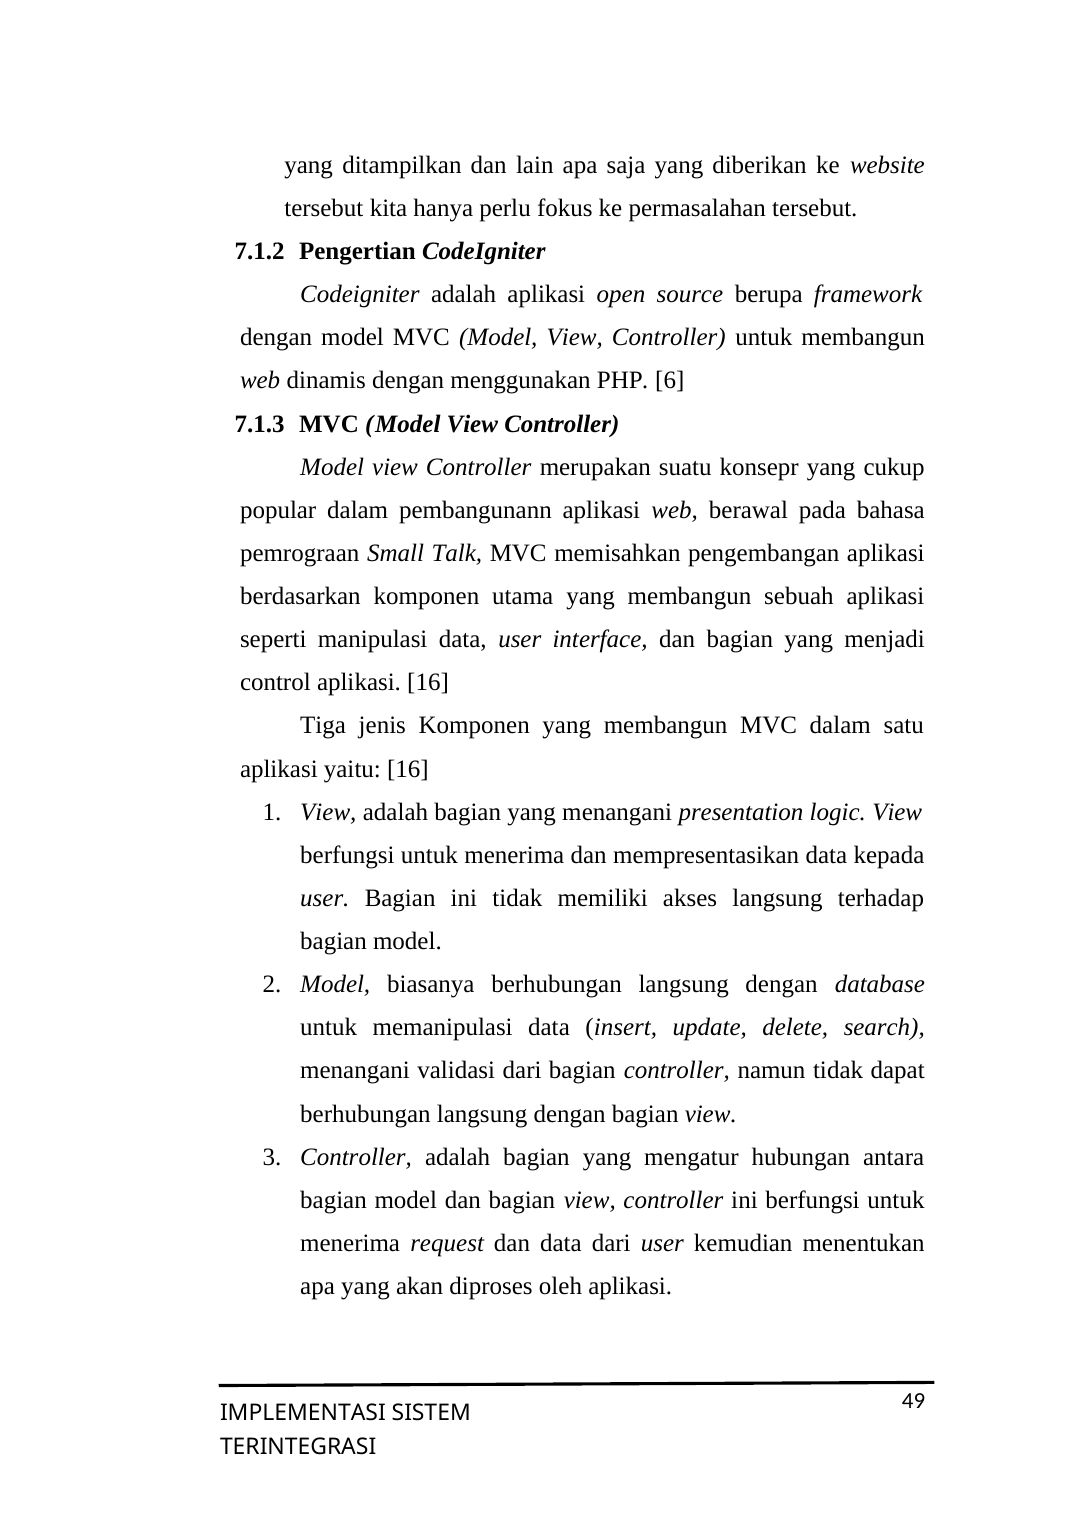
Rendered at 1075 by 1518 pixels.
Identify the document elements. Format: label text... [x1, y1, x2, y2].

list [247, 150, 925, 222]
text Pengertian CodeIgniter [234, 236, 925, 265]
list Controller, adalah bagian yang mengatur hubungan antara bagian model dan bagian view, controller ini berfungsi untuk menerima request dan data dari user kemudian menentukan apa yang akan diproses oleh aplikasi. [262, 1142, 925, 1300]
list Model, biasanya berhubungan langsung dengan database untuk memanipulasi data (insert, update, delete, search), menangani validasi dari bagian controller, namun tidak dapat berhubungan langsung dengan bagian view. [262, 969, 925, 1127]
text Codeigniter adalah aplikasi open source berupa framework dengan model MVC (Model, View, Controller) untuk membangun web dinamis dengan menggunakan PHP. [6] [240, 279, 925, 394]
text MVC ( Model View Controller) [234, 409, 925, 437]
text Tiga jenis Komponen yang membangun MVC dalam satu aplikasi yaitu: [16] [240, 711, 925, 782]
list View, adalah bagian yang menangani presentation logic. View berfungsi untuk menerima dan mempresentasikan data kepada user. Bagian ini tidak memiliki akses langsung terhadap bagian model. [262, 797, 925, 955]
text Model view Controller merupakan suatu konsepr yang cukup popular dalam pembangunann aplikasi web, berawal pada bahasa pemrograan Small Talk, MVC memisahkan pengembangan aplikasi berdasarkan komponen utama yang membangun sebuah aplikasi seperti manipulasi data, user interface, dan bagian yang menjadi control aplikasi. [16] [240, 452, 925, 696]
